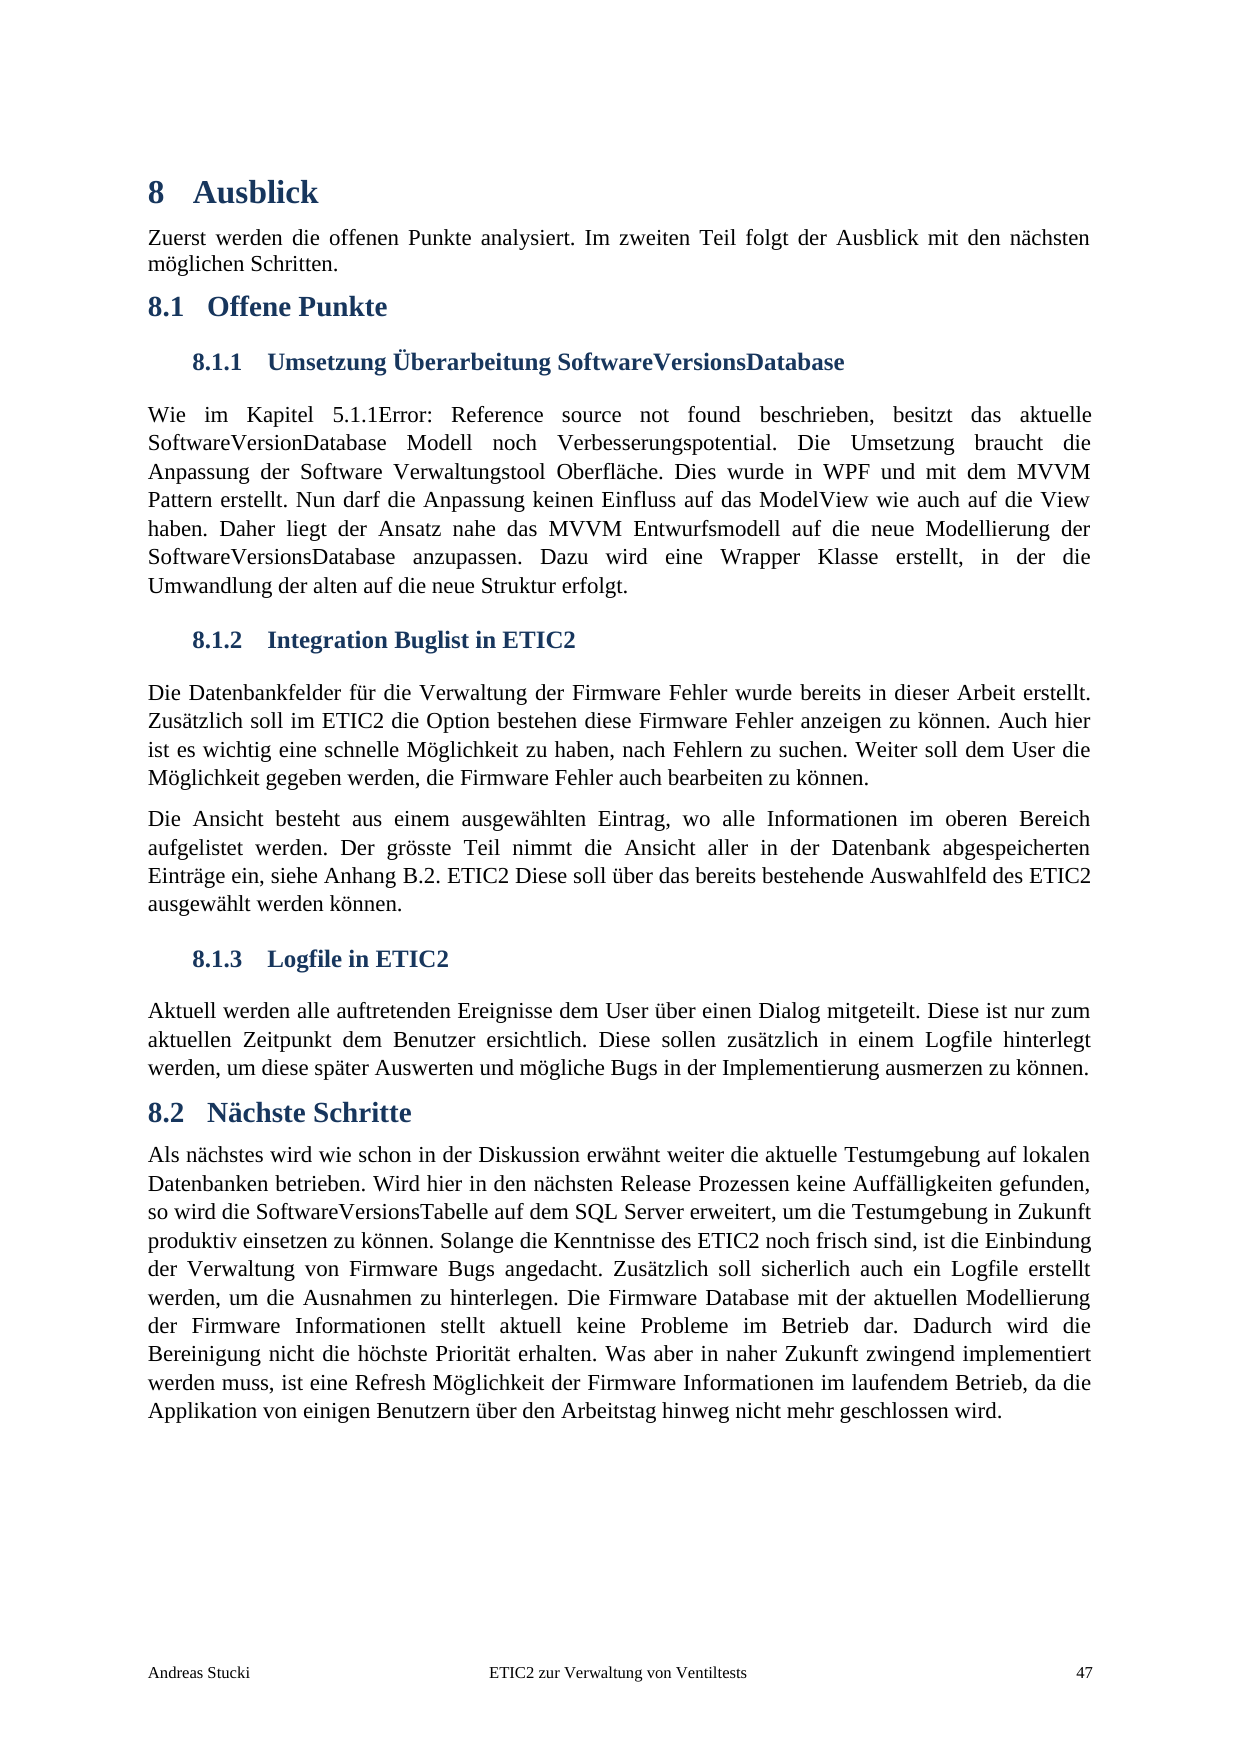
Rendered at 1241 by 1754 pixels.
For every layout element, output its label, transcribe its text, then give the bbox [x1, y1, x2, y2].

text Zuerst werden die offenen Punkte analysiert. Im zweiten Teil folgt der Ausblick mit den nächsten möglichen Schritten. [148, 223, 1092, 276]
subtitle Integration Buglist in ETIC2 [192, 625, 1092, 654]
subtitle Offene Punkte [148, 289, 1092, 322]
text Die Datenbankfelder für die Verwaltung der Firmware Fehler wurde bereits in dieser Arbeit erstellt. Zusätzlich soll im ETIC2 die Option bestehen diese Firmware Fehler anzeigen zu können. Auch hier ist es wichtig eine schnelle Möglichkeit zu haben, nach Fehlern zu suchen. Weiter soll dem User die Möglichkeit gegeben werden, die Firmware Fehler auch bearbeiten zu können. [148, 679, 1092, 791]
text Aktuell werden alle auftretenden Ereignisse dem User über einen Dialog mitgeteilt. Diese ist nur zum aktuellen Zeitpunkt dem Benutzer ersichtlich. Diese sollen zusätzlich in einem Logfile hinterlegt werden, um diese später Auswerten und mögliche Bugs in der Implementierung ausmerzen zu können. [148, 998, 1092, 1081]
subtitle Ausblick [148, 173, 1092, 211]
subtitle Nächste Schritte [148, 1095, 1092, 1129]
text Die Ansicht besteht aus einem ausgewählten Eintrag, wo alle Informationen im oberen Bereich aufgelistet werden. Der grösste Teil nimmt die Ansicht aller in der Datenbank abgespeicherten Einträge ein, siehe Anhang B.2. Diese soll über das bereits bestehende Auswahlfeld des ETIC2 ausgewählt werden können. [148, 805, 1092, 917]
subtitle Umsetzung Überarbeitung SoftwareVersionsDatabase [192, 347, 1092, 376]
subtitle Logfile in ETIC2 [192, 944, 1092, 973]
text Als nächstes wird wie schon in der Diskussion erwähnt weiter die aktuelle Testumgebung auf lokalen Datenbanken betrieben. Wird hier in den nächsten Release Prozessen keine Auffälligkeiten gefunden, so wird die SoftwareVersionsTabelle auf dem SQL Server erweitert, um die Testumgebung in Zukunft produktiv einsetzen zu können. Solange die Kenntnisse des ETIC2 noch frisch sind, ist die Einbindung der Verwaltung von Firmware Bugs angedacht. Zusätzlich soll sicherlich auch ein Logfile erstellt werden, um die Ausnahmen zu hinterlegen. Die Firmware Database mit der aktuellen Modellierung der Firmware Informationen stellt aktuell keine Probleme im Betrieb dar. Dadurch wird die Bereinigung nicht die höchste Priorität erhalten. Was aber in naher Zukunft zwingend implementiert werden muss, ist eine Refresh Möglichkeit der Firmware Informationen im laufendem Betrieb, da die Applikation von einigen Benutzern über den Arbeitstag hinweg nicht mehr geschlossen wird. [148, 1141, 1092, 1424]
